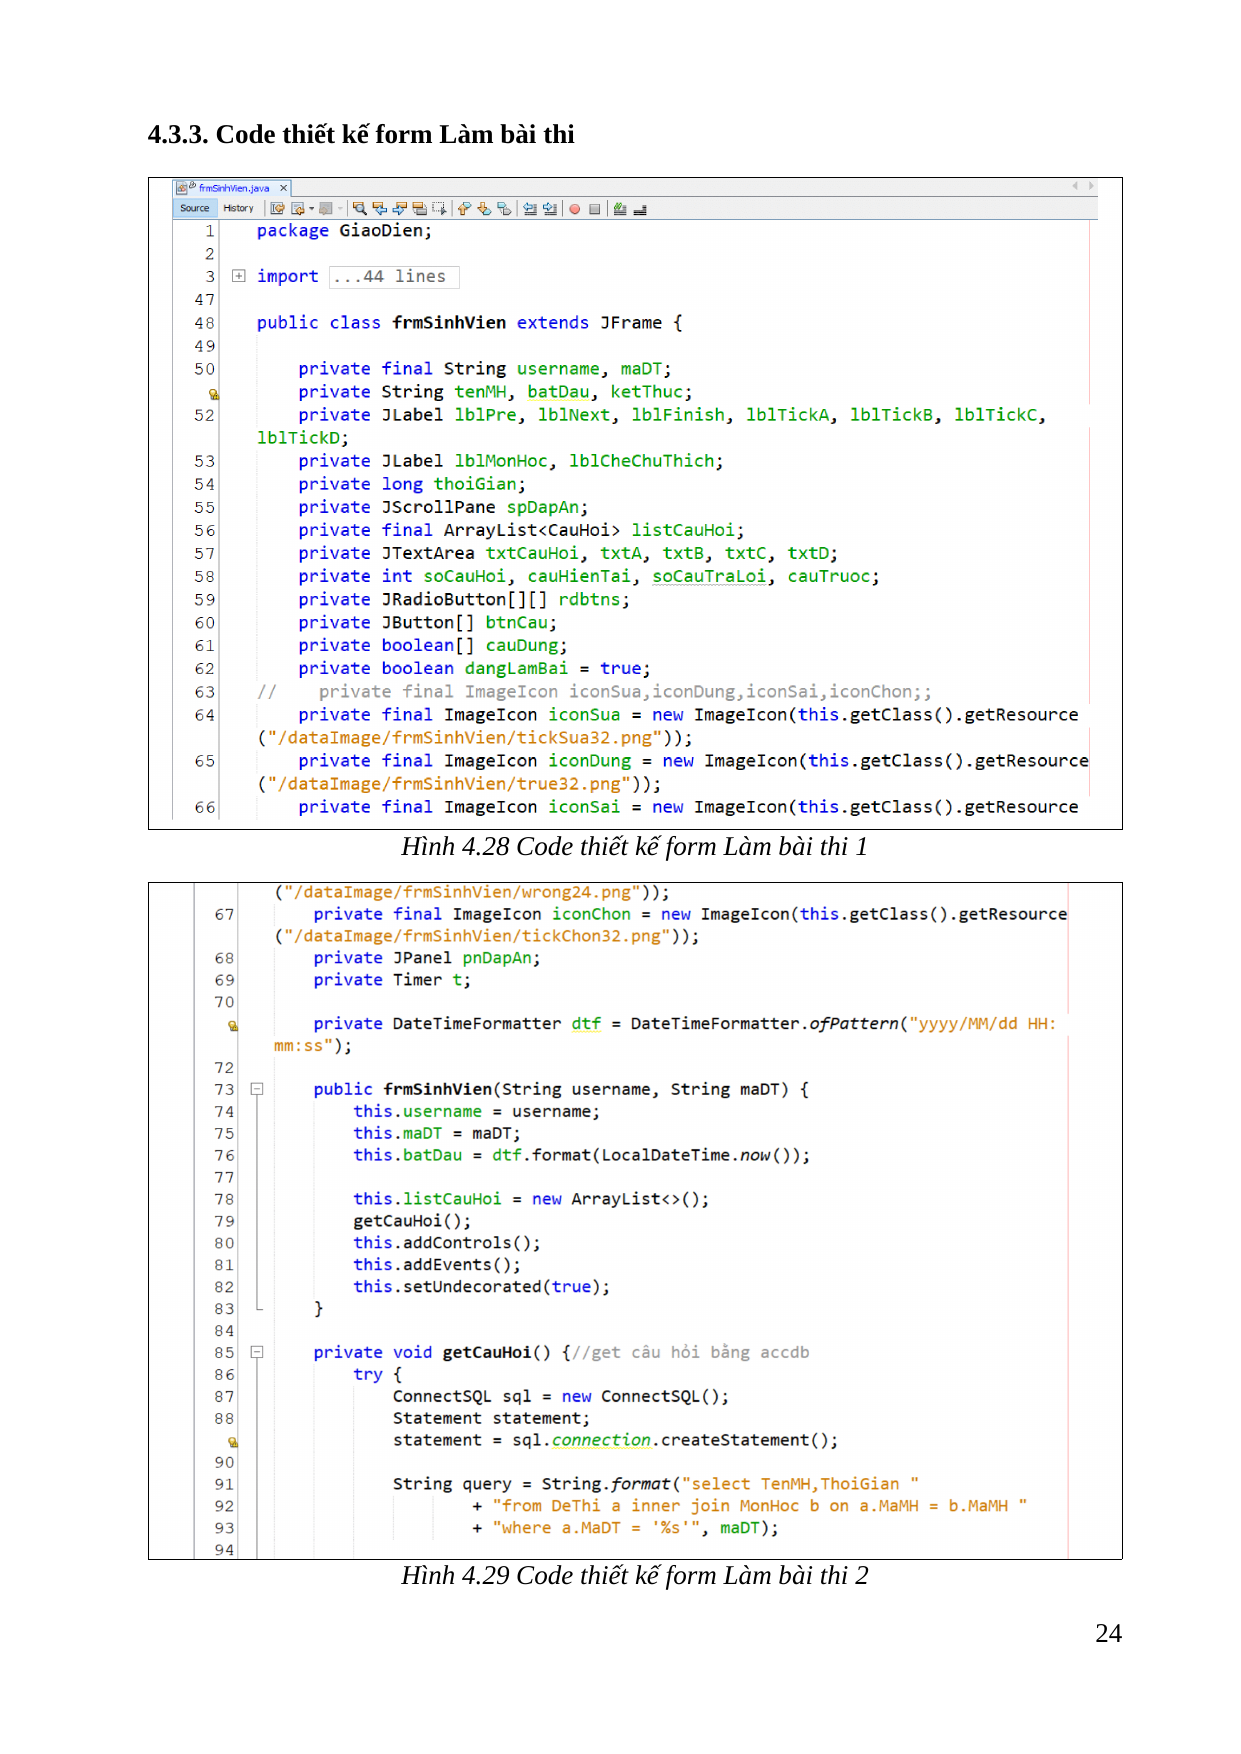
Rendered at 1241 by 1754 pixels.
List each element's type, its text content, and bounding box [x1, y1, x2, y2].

picture [149, 883, 1122, 1559]
text Hình . Code thiết kế form Làm bài thi 2 [148, 1560, 1122, 1590]
picture [149, 178, 1122, 829]
text Hình . Code thiết kế form Làm bài thi 1 [148, 830, 1122, 861]
subtitle Code thiết kế form Làm bài thi [148, 118, 1122, 149]
